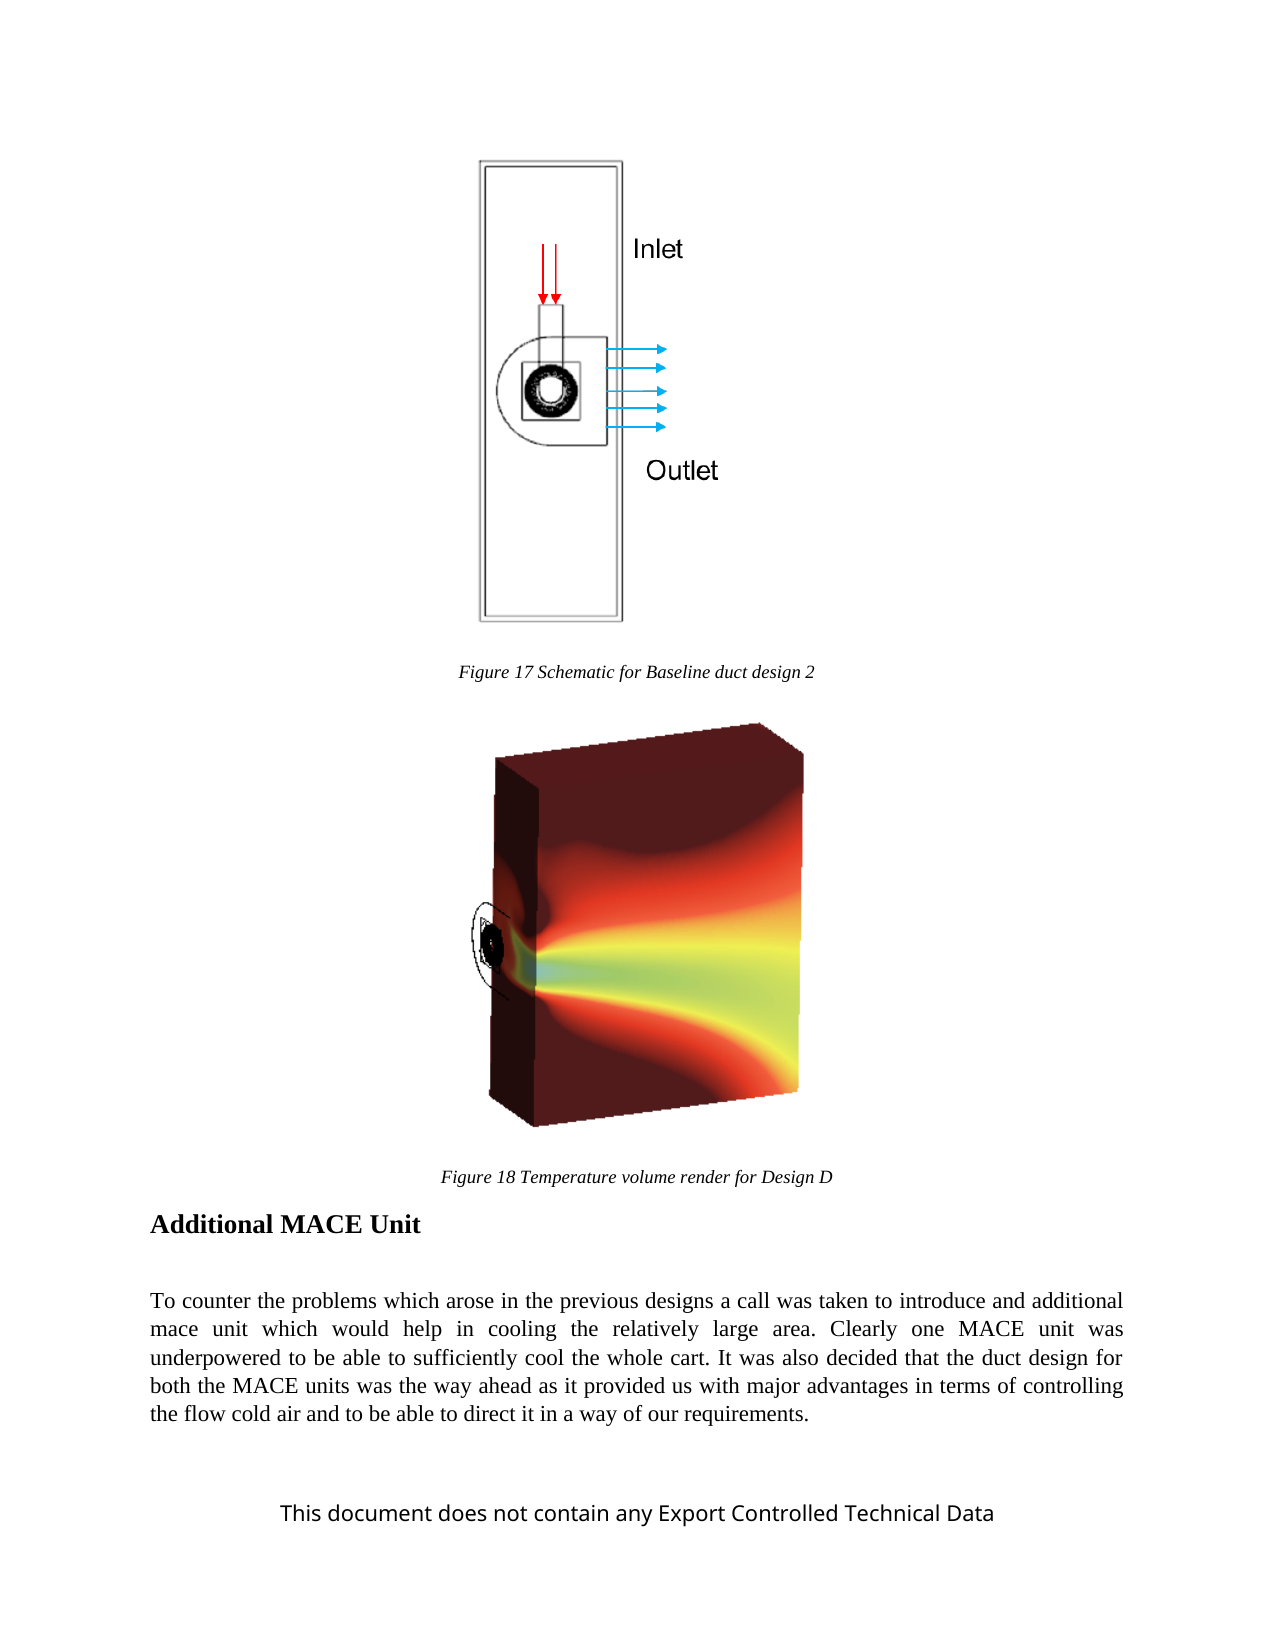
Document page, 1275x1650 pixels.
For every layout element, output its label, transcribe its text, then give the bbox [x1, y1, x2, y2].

text Figure 18 Temperature volume render for Design D [150, 1166, 1125, 1187]
subtitle Additional MACE Unit [150, 1208, 1125, 1239]
picture [465, 150, 810, 643]
text To counter the problems which arose in the previous designs a call was taken to introduce and additional mace unit which would help in cooling the relatively large area. Clearly one MACE unit was underpowered to be able to sufficiently cool the whole cart. It was also decided that the duct design for both the MACE units was the way ahead as it provided us with major advantages in terms of controlling the flow cold air and to be able to direct it in a way of our requirements. [150, 1287, 1125, 1427]
text Figure 17 Schematic for Baseline duct design 2 [150, 661, 1125, 683]
picture [453, 703, 823, 1147]
